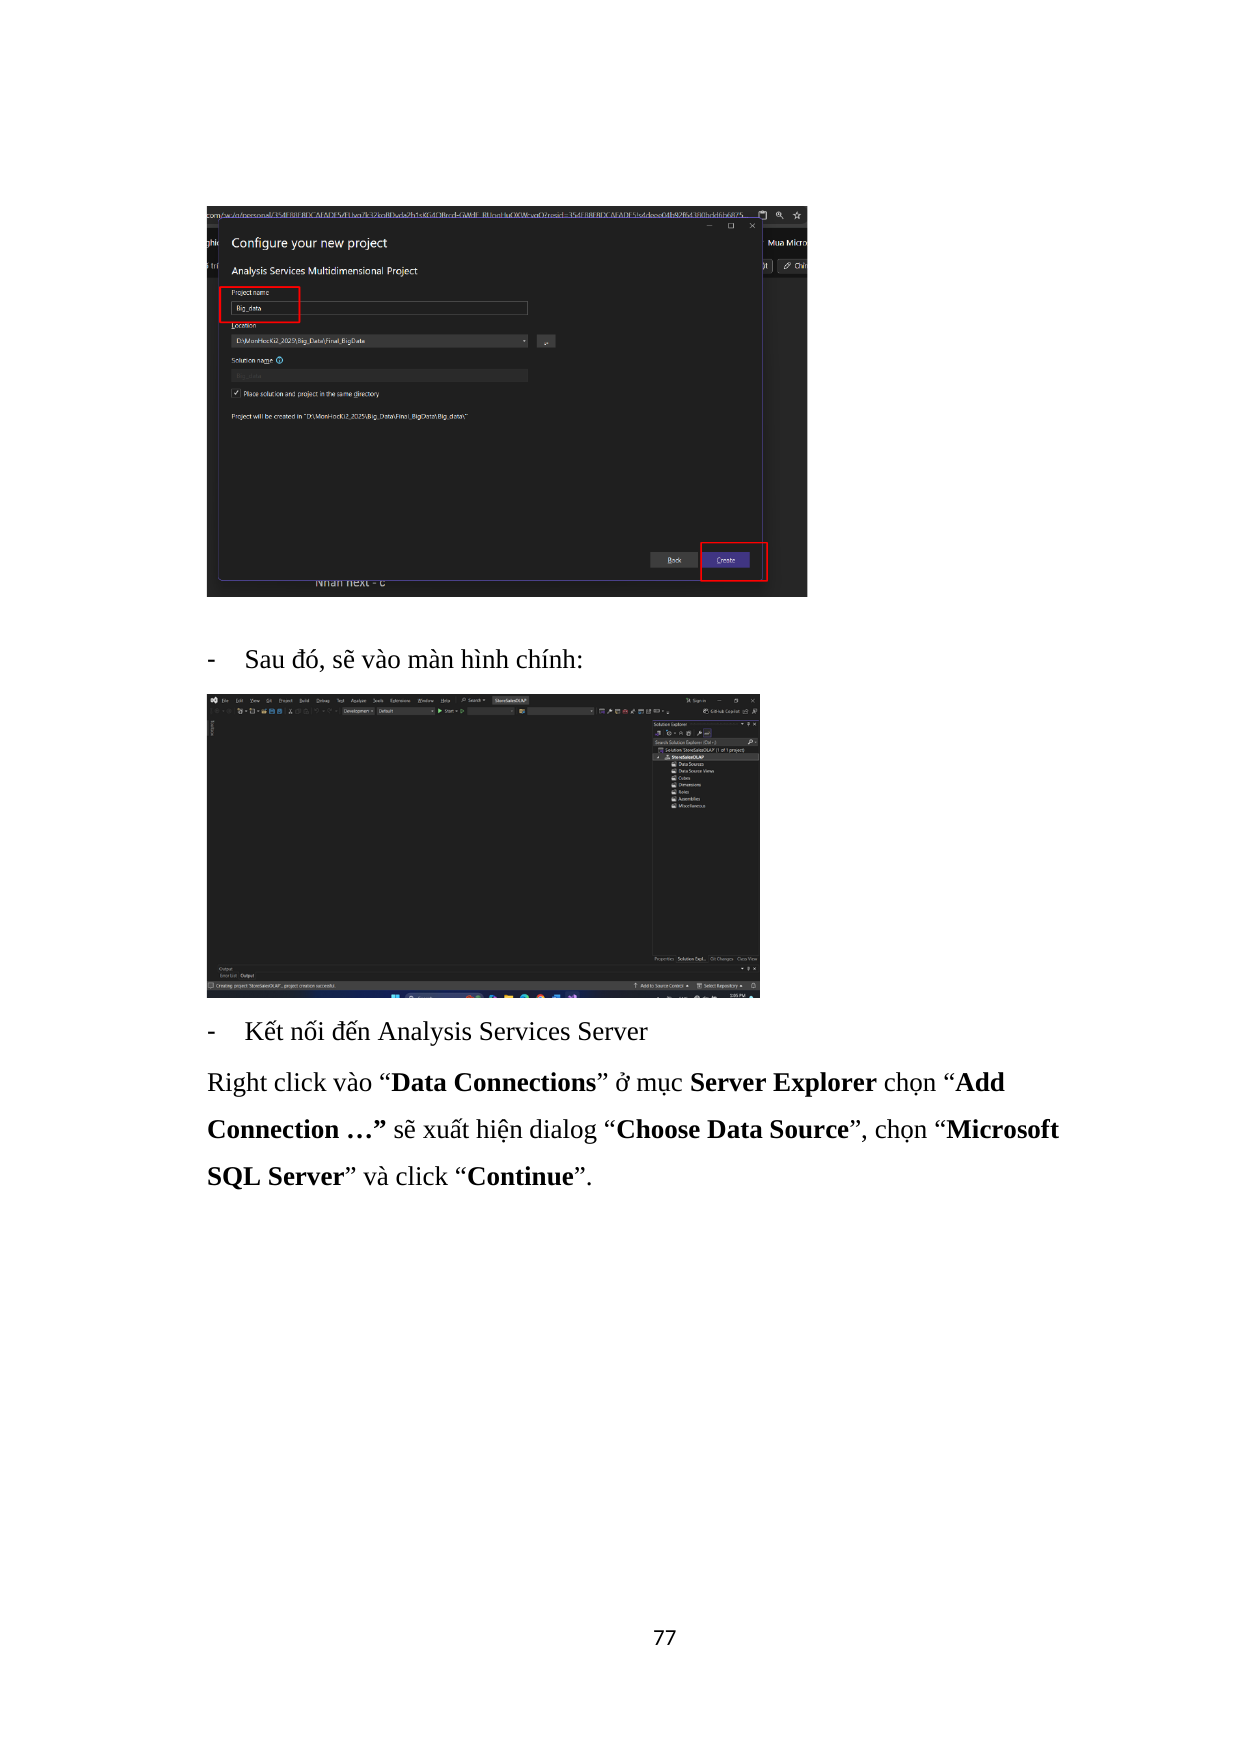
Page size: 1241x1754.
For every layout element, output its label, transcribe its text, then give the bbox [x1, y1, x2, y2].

list Right click vào “Data Connections” ở mục Server Explorer chọn “Add Connection …” sẽ xuất hiện dialog “Choose Data Source”, chọn “Microsoft SQL Server” và click “Continue”. [207, 1066, 1082, 1191]
list Kết nối đến Analysis Services Server [207, 1011, 1122, 1048]
picture [206, 206, 808, 597]
list Sau đó, sẽ vào màn hình chính: [207, 639, 1122, 676]
picture [206, 694, 760, 998]
